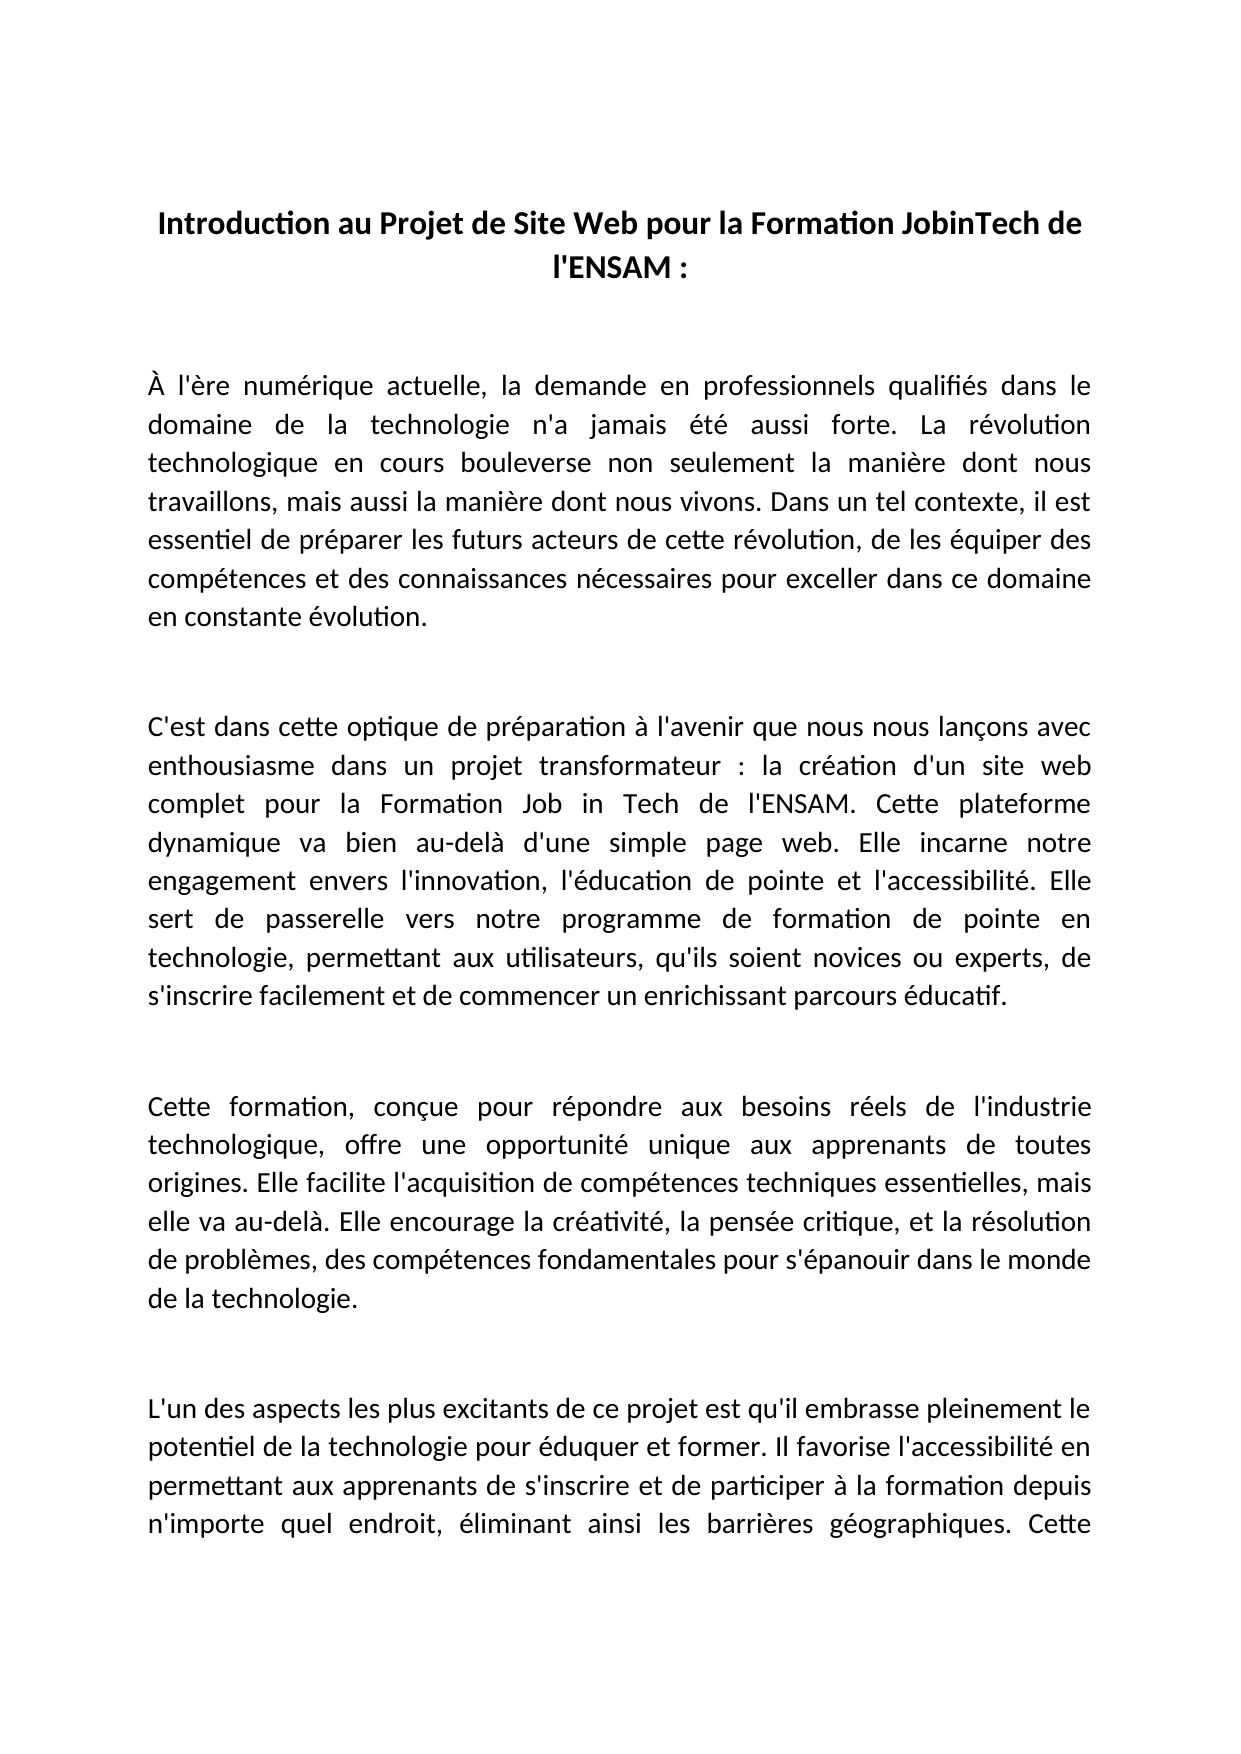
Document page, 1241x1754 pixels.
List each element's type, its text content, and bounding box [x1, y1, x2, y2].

text Cette formation, conçue pour répondre aux besoins réels de l'industrie technologique, offre une opportunité unique aux apprenants de toutes origines. Elle facilite l'acquisition de compétences techniques essentielles, mais elle va au-delà. Elle encourage la créativité, la pensée critique, et la résolution de problèmes, des compétences fondamentales pour s'épanouir dans le monde de la technologie. [148, 1088, 1093, 1315]
text Introduction au Projet de Site Web pour la Formation JobinTech de l'ENSAM : [148, 202, 1093, 287]
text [148, 1390, 1093, 1541]
text C'est dans cette optique de préparation à l'avenir que nous nous lançons avec enthousiasme dans un projet transformateur : la création d'un site web complet pour la Formation Job in Tech de l'ENSAM. Cette plateforme dynamique va bien au-delà d'une simple page web. Elle incarne notre engagement envers l'innovation, l'éducation de pointe et l'accessibilité. Elle sert de passerelle vers notre programme de formation de pointe en technologie, permettant aux utilisateurs, qu'ils soient novices ou experts, de s'inscrire facilement et de commencer un enrichissant parcours éducatif. [148, 708, 1093, 1013]
text À l'ère numérique actuelle, la demande en professionnels qualifiés dans le domaine de la technologie n'a jamais été aussi forte. La révolution technologique en cours bouleverse non seulement la manière dont nous travaillons, mais aussi la manière dont nous vivons. Dans un tel contexte, il est essentiel de préparer les futurs acteurs de cette révolution, de les équiper des compétences et des connaissances nécessaires pour exceller dans ce domaine en constante évolution. [148, 367, 1093, 634]
